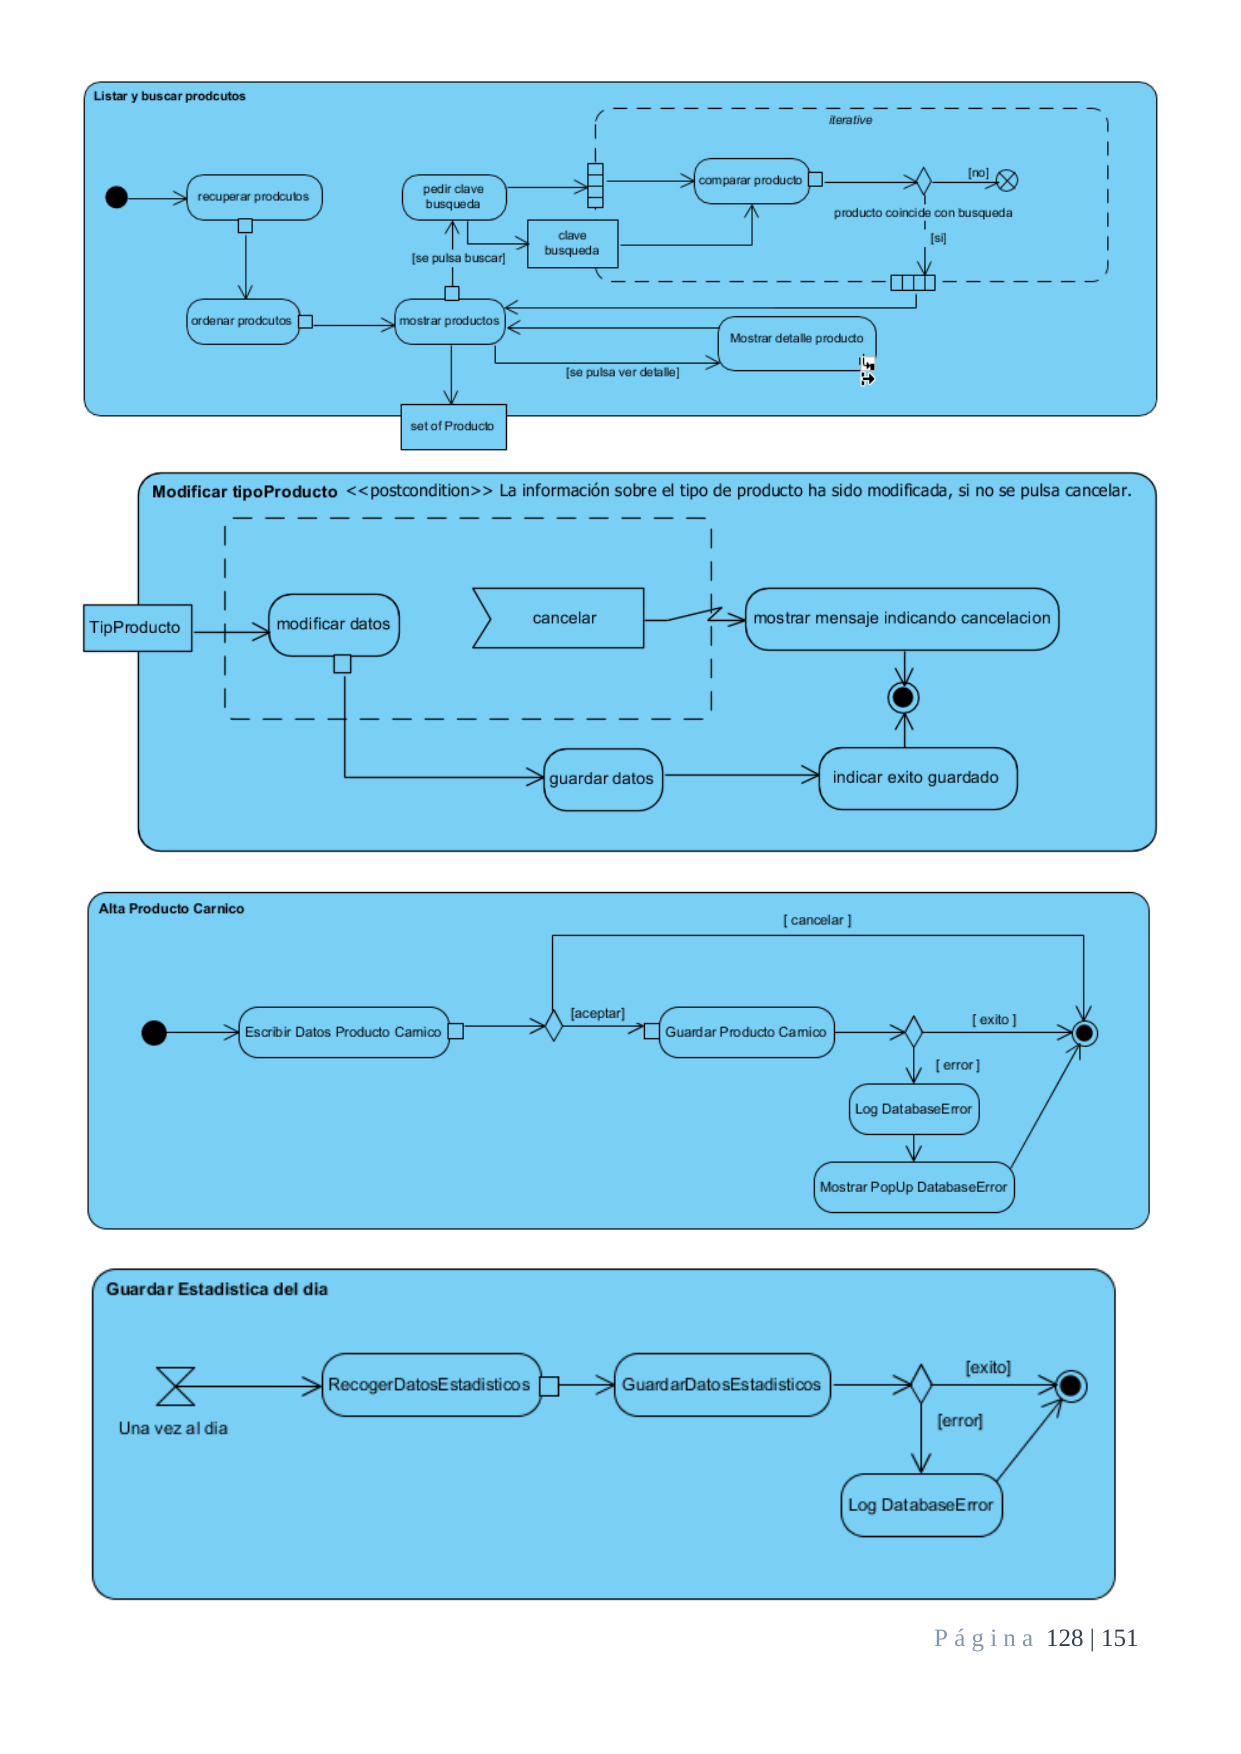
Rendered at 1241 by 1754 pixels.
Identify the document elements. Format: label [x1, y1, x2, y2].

picture [75, 1264, 1127, 1608]
picture [75, 75, 1165, 859]
picture [75, 887, 1165, 1236]
